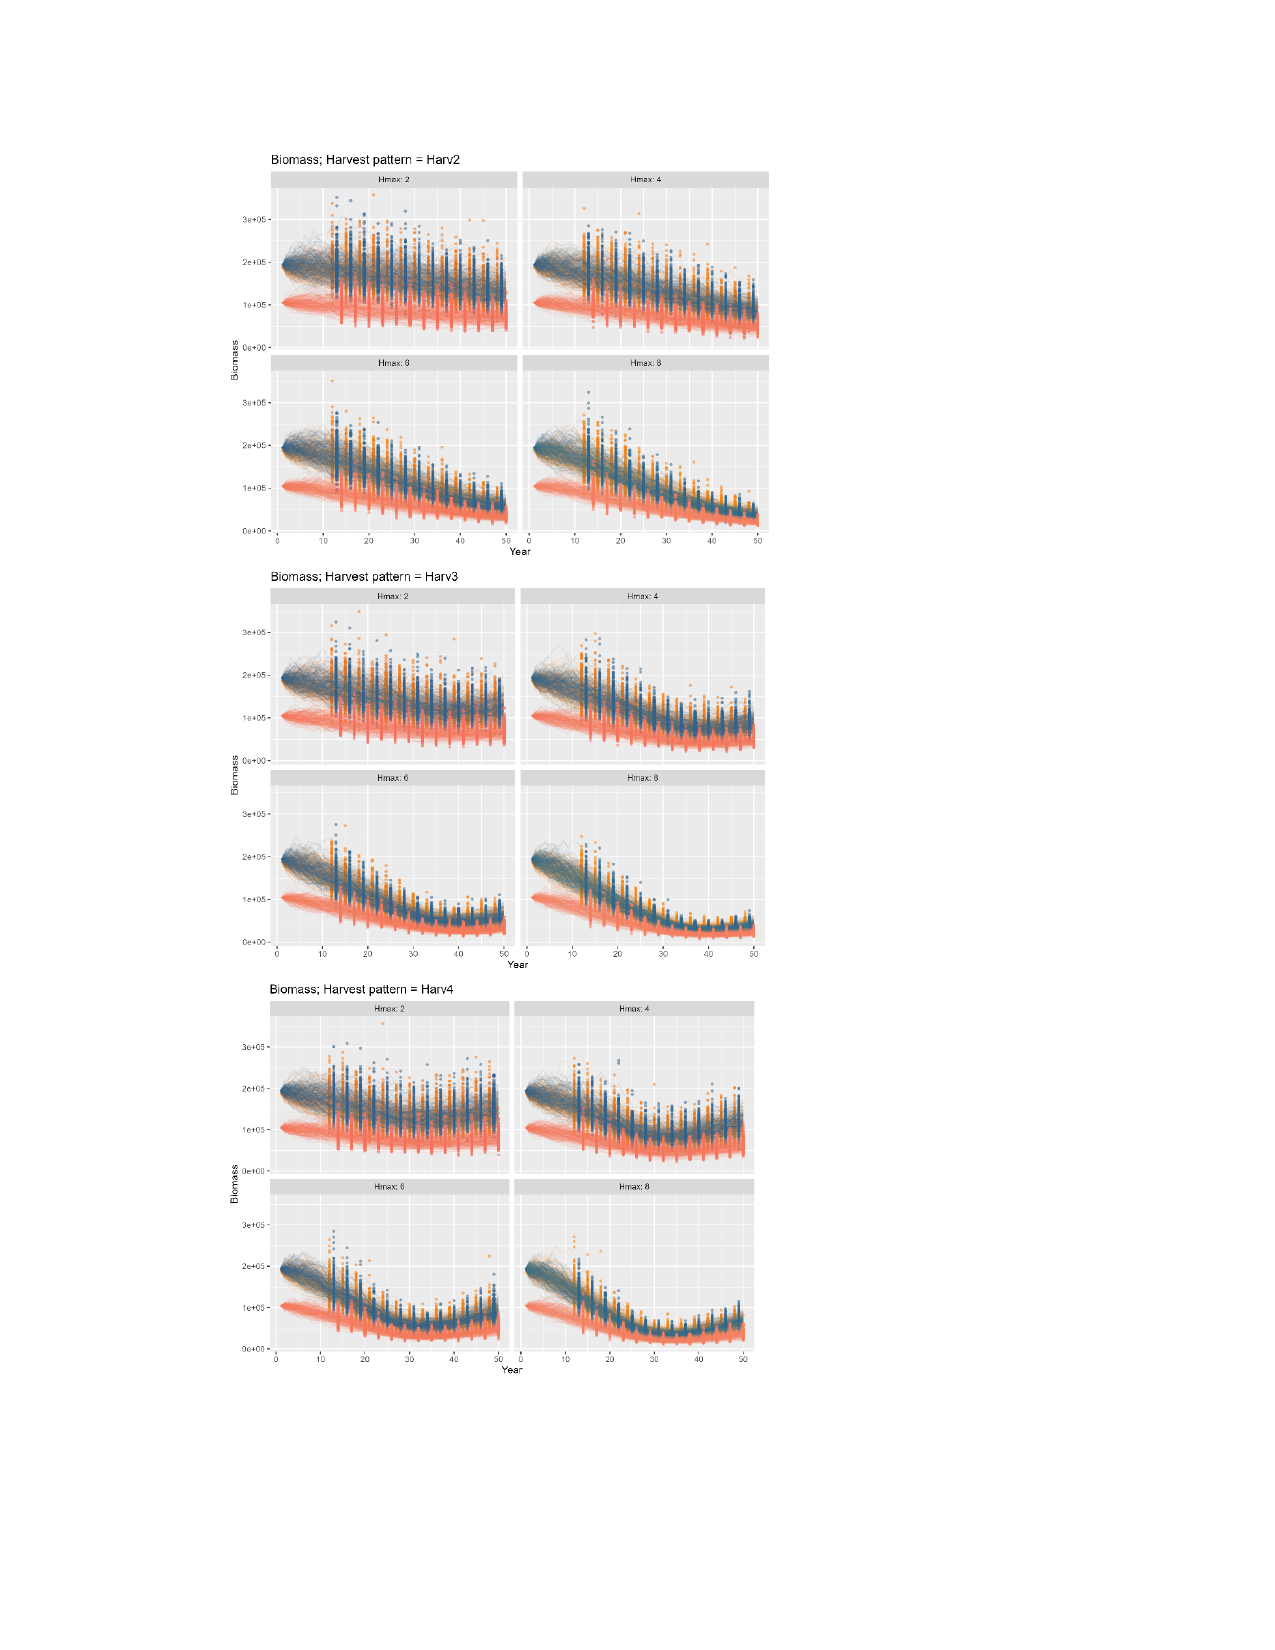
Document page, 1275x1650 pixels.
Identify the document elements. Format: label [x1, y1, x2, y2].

picture [225, 150, 774, 562]
picture [225, 980, 759, 1380]
picture [225, 566, 770, 975]
